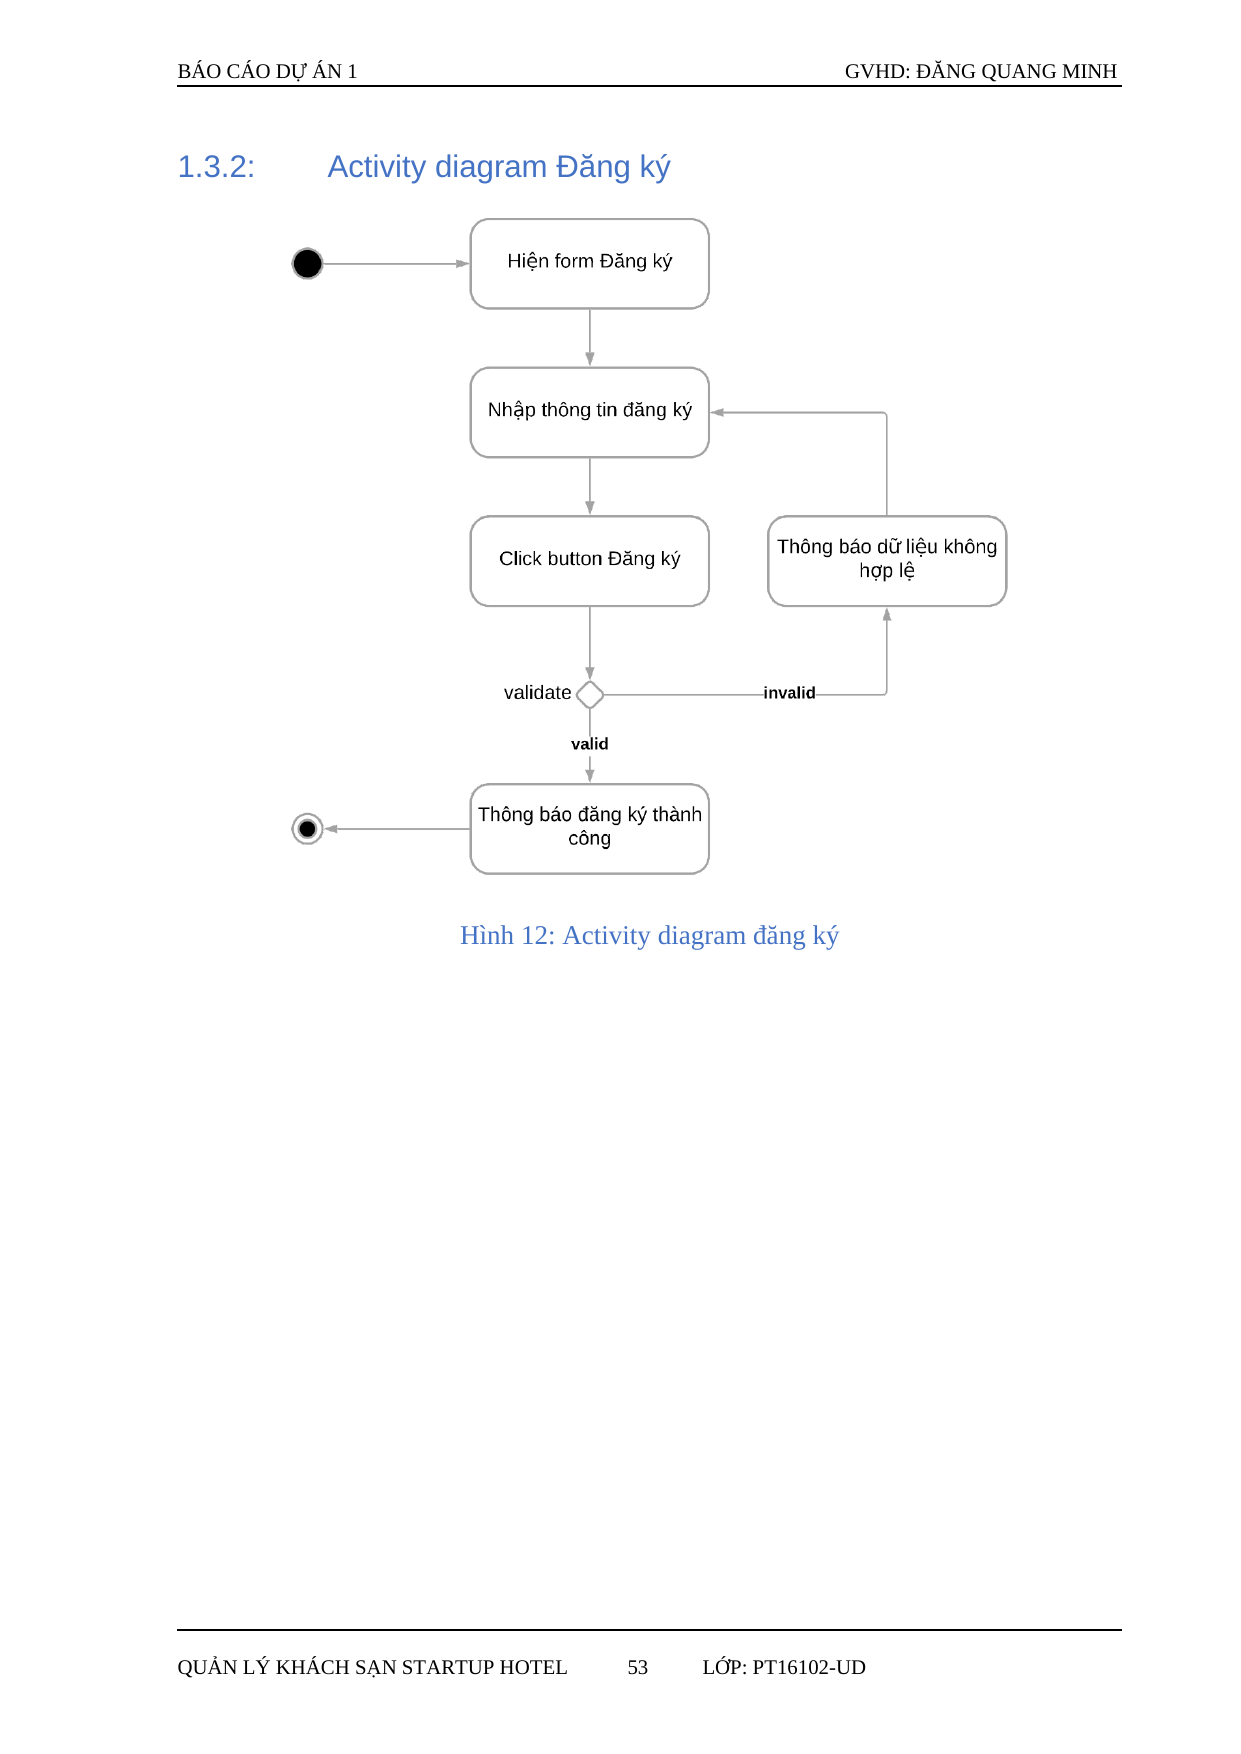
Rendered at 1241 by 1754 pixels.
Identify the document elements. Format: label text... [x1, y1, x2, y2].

subtitle Activity diagram Đăng ký [177, 148, 1122, 184]
picture [263, 190, 1036, 903]
text Hình 12: Activity diagram đăng ký [177, 919, 1122, 950]
